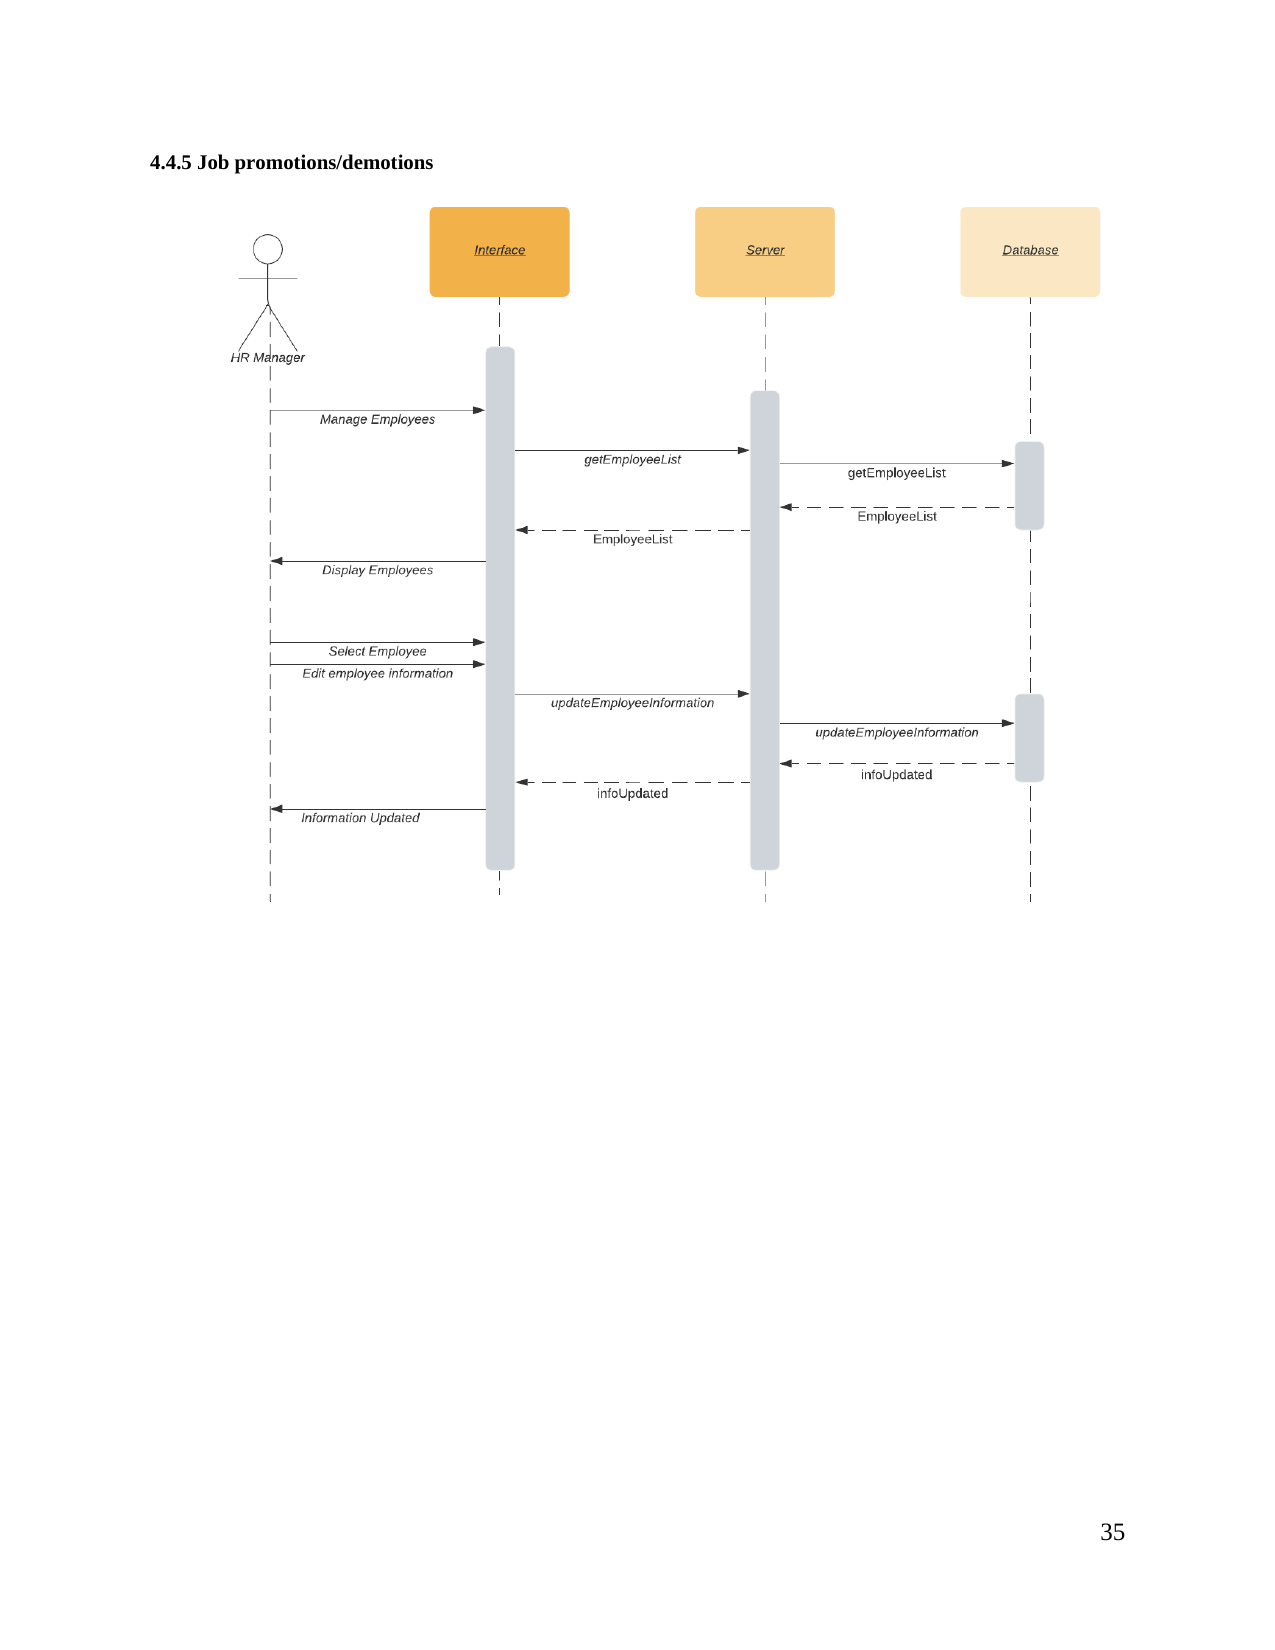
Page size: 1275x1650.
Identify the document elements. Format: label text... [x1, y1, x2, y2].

text 4.4.5 Job promotions/demotions [150, 150, 1125, 174]
picture [150, 177, 1129, 931]
